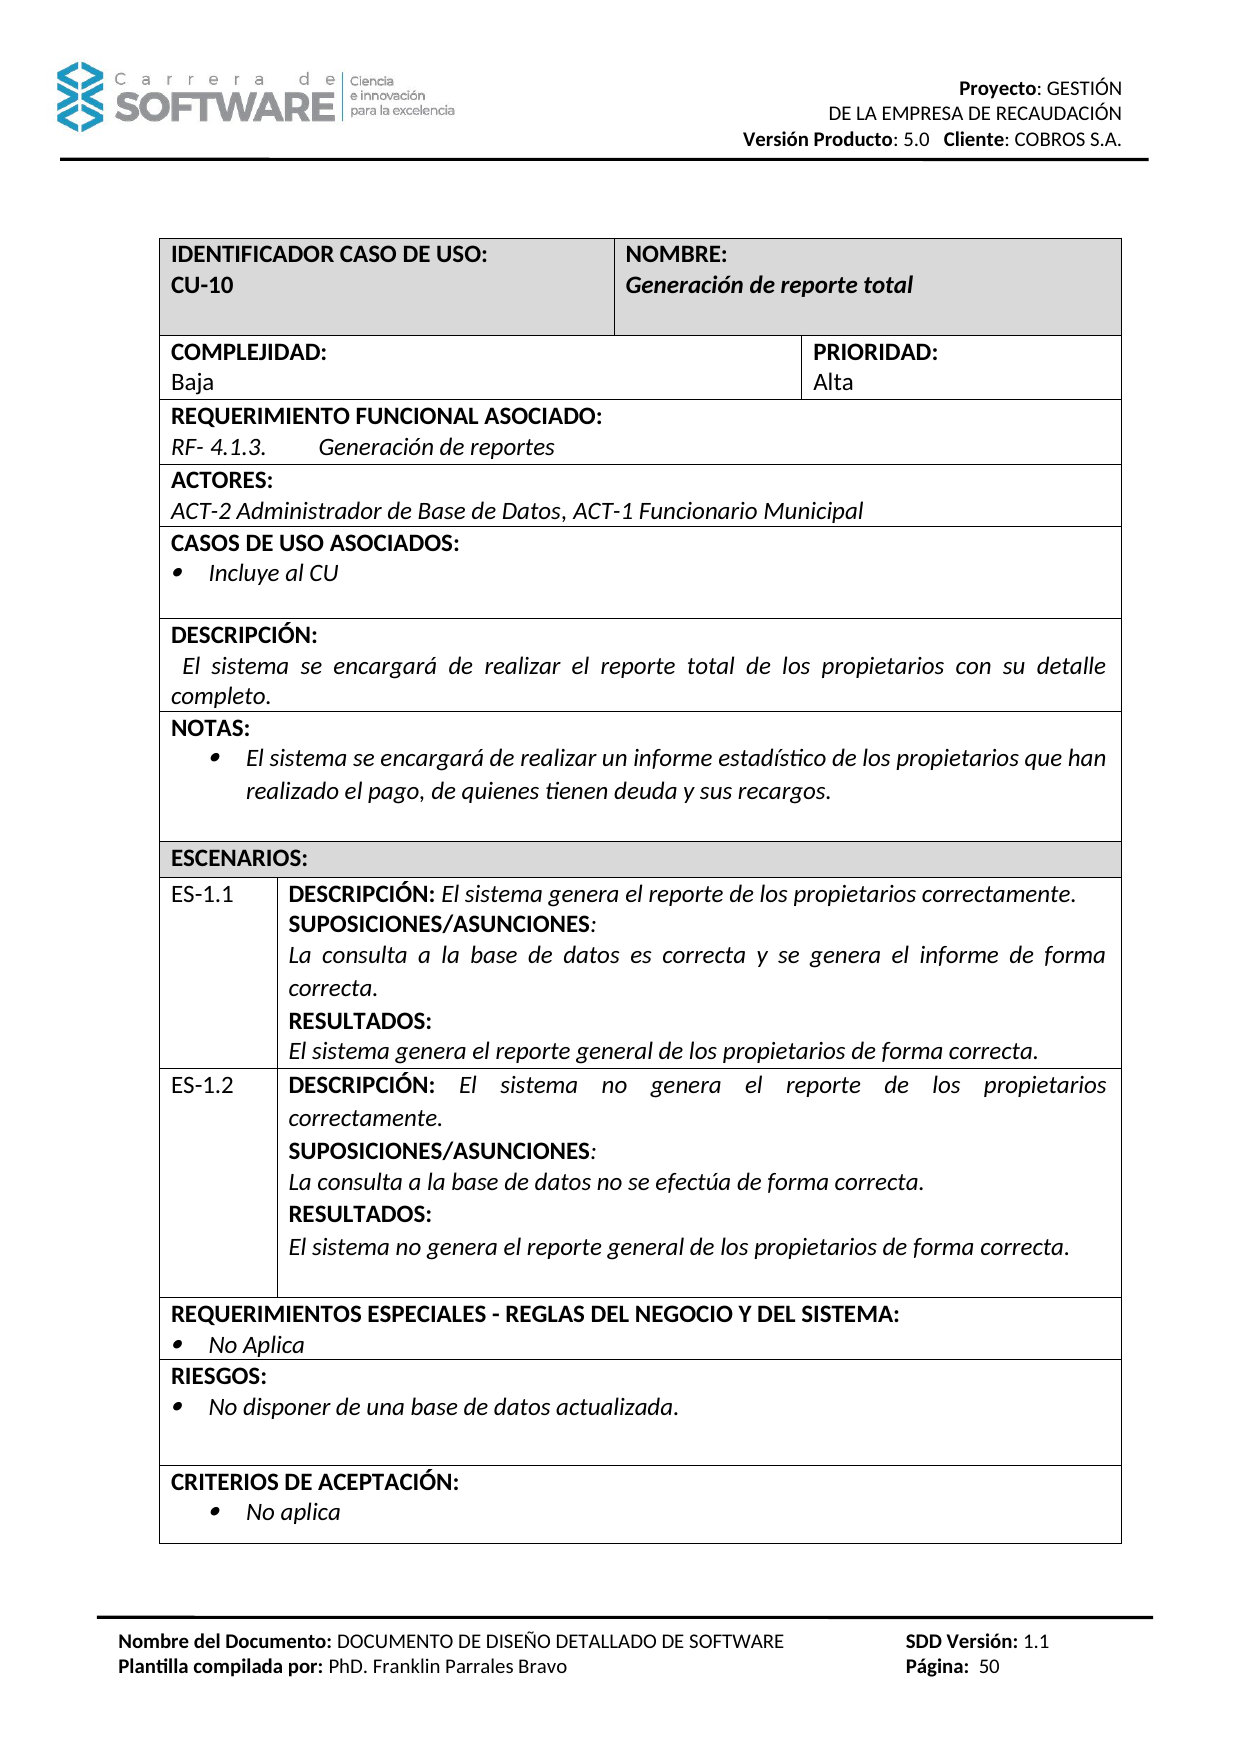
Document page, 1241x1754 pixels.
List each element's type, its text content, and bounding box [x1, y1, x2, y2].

table_cell CASOS DE USO ASOCIADOS: Incluye al CU [160, 527, 1121, 618]
table_cell ES-1.2 [160, 1069, 277, 1297]
table_header NOMBRE: Generación de reporte total [615, 239, 1121, 335]
table_cell NOTAS: El sistema se encargará de realizar un informe estadístico de los propietarios que han realizado el pago, de quienes tienen deuda y sus recargos. [160, 712, 1121, 841]
table_cell DESCRIPCIÓN: El sistema se encargará de realizar el reporte total de los propietarios con su detalle completo. [160, 619, 1121, 711]
table_cell REQUERIMIENTOS ESPECIALES - REGLAS DEL NEGOCIO Y DEL SISTEMA: No Aplica [160, 1298, 1121, 1359]
table_cell COMPLEJIDAD: Baja [160, 336, 801, 399]
table_cell ESCENARIOS: [160, 842, 1121, 877]
table_cell CRITERIOS DE ACEPTACIÓN: No aplica [160, 1466, 1121, 1542]
table_cell DESCRIPCIÓN: El sistema genera el reporte de los propietarios correctamente. SUPOSICIONES/ASUNCIONES: La consulta a la base de datos es correcta y se genera el informe de forma correcta. RESULTADOS: El sistema genera el reporte general de los propietarios de forma correcta. [278, 878, 1121, 1068]
table_cell PRIORIDAD: Alta [802, 336, 1121, 399]
table_header IDENTIFICADOR CASO DE USO: CU-10 [160, 239, 614, 335]
picture [46, 46, 461, 154]
table_cell ES-1.1 [160, 878, 277, 1068]
table_cell ACTORES: ACT-2 Administrador de Base de Datos, ACT-1 Funcionario Municipal [160, 465, 1121, 526]
table_cell REQUERIMIENTO FUNCIONAL ASOCIADO: RF- 4.1.3. Generación de reportes [160, 400, 1121, 463]
table_cell DESCRIPCIÓN: El sistema no genera el reporte de los propietarios correctamente. SUPOSICIONES/ASUNCIONES: La consulta a la base de datos no se efectúa de forma correcta. RESULTADOS: El sistema no genera el reporte general de los propietarios de forma correcta. [278, 1069, 1121, 1297]
table_cell RIESGOS: No disponer de una base de datos actualizada. [160, 1360, 1121, 1465]
